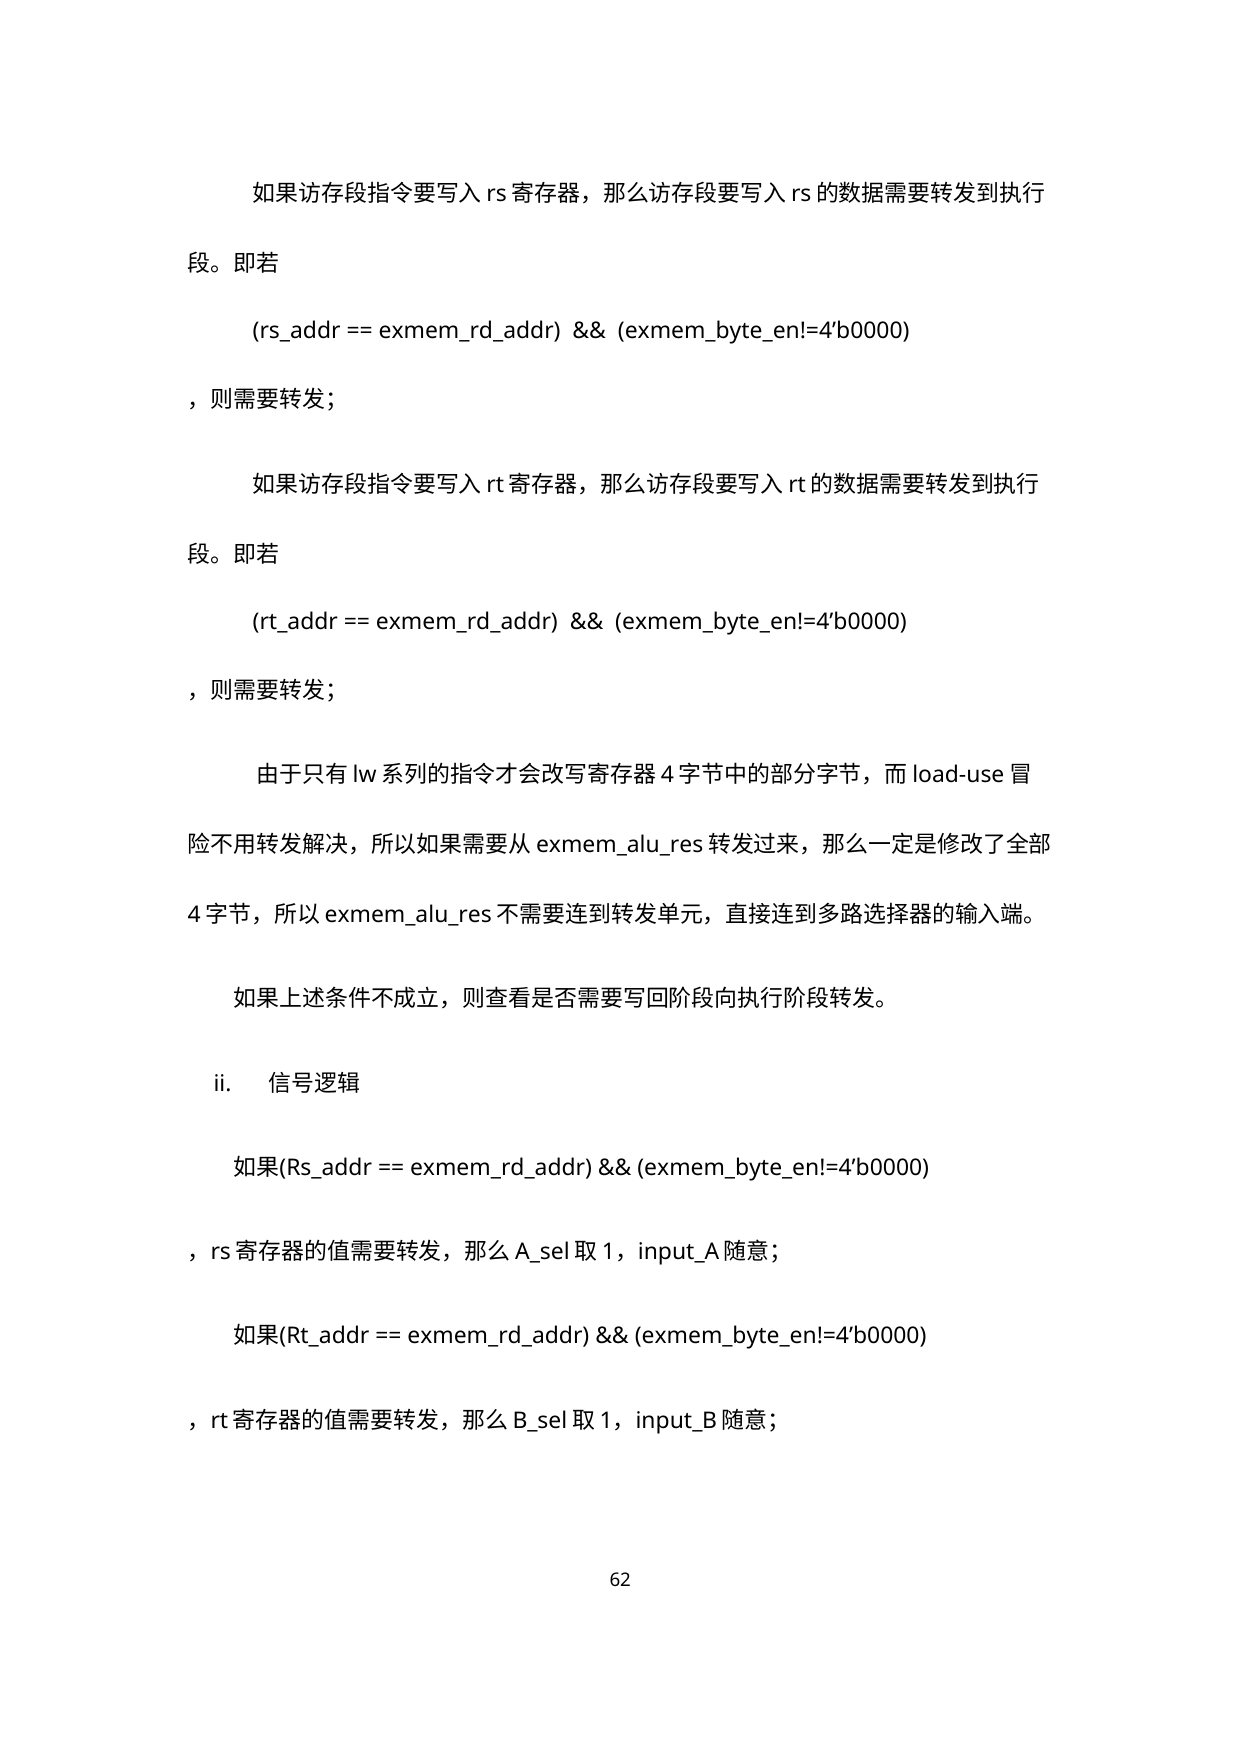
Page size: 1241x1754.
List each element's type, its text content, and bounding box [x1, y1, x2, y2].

list 信号逻辑 [231, 1049, 1053, 1114]
text 如果访存段指令要写入rs寄存器，那么访存段要写入rs的数据需要转发到执行段。即若 [187, 159, 1053, 294]
text 如果(Rt_addr == exmem_rd_addr) && (exmem_byte_en!=4’b0000) [187, 1302, 1053, 1367]
text ，则需要转发； [187, 365, 1053, 430]
text ，则需要转发； [187, 656, 1053, 721]
text (rt_addr == exmem_rd_addr) && (exmem_byte_en!=4’b0000) [187, 604, 1053, 637]
text ，rt寄存器的值需要转发，那么B_sel取1，input_B随意； [187, 1386, 1053, 1451]
text ，rs寄存器的值需要转发，那么A_sel取1，input_A随意； [187, 1217, 1053, 1282]
text 如果上述条件不成立，则查看是否需要写回阶段向执行阶段转发。 [187, 964, 1053, 1029]
text 如果访存段指令要写入rt寄存器，那么访存段要写入rt的数据需要转发到执行段。即若 [187, 450, 1053, 585]
text (rs_addr == exmem_rd_addr) && (exmem_byte_en!=4’b0000) [187, 314, 1053, 346]
text 如果(Rs_addr == exmem_rd_addr) && (exmem_byte_en!=4’b0000) [187, 1133, 1053, 1198]
text 由于只有lw系列的指令才会改写寄存器4字节中的部分字节，而load-use冒险不用转发解决，所以如果需要从exmem_alu_res转发过来，那么一定是修改了全部4字节，所以exmem_alu_res不需要连到转发单元，直接连到多路选择器的输入端。 [187, 740, 1053, 945]
